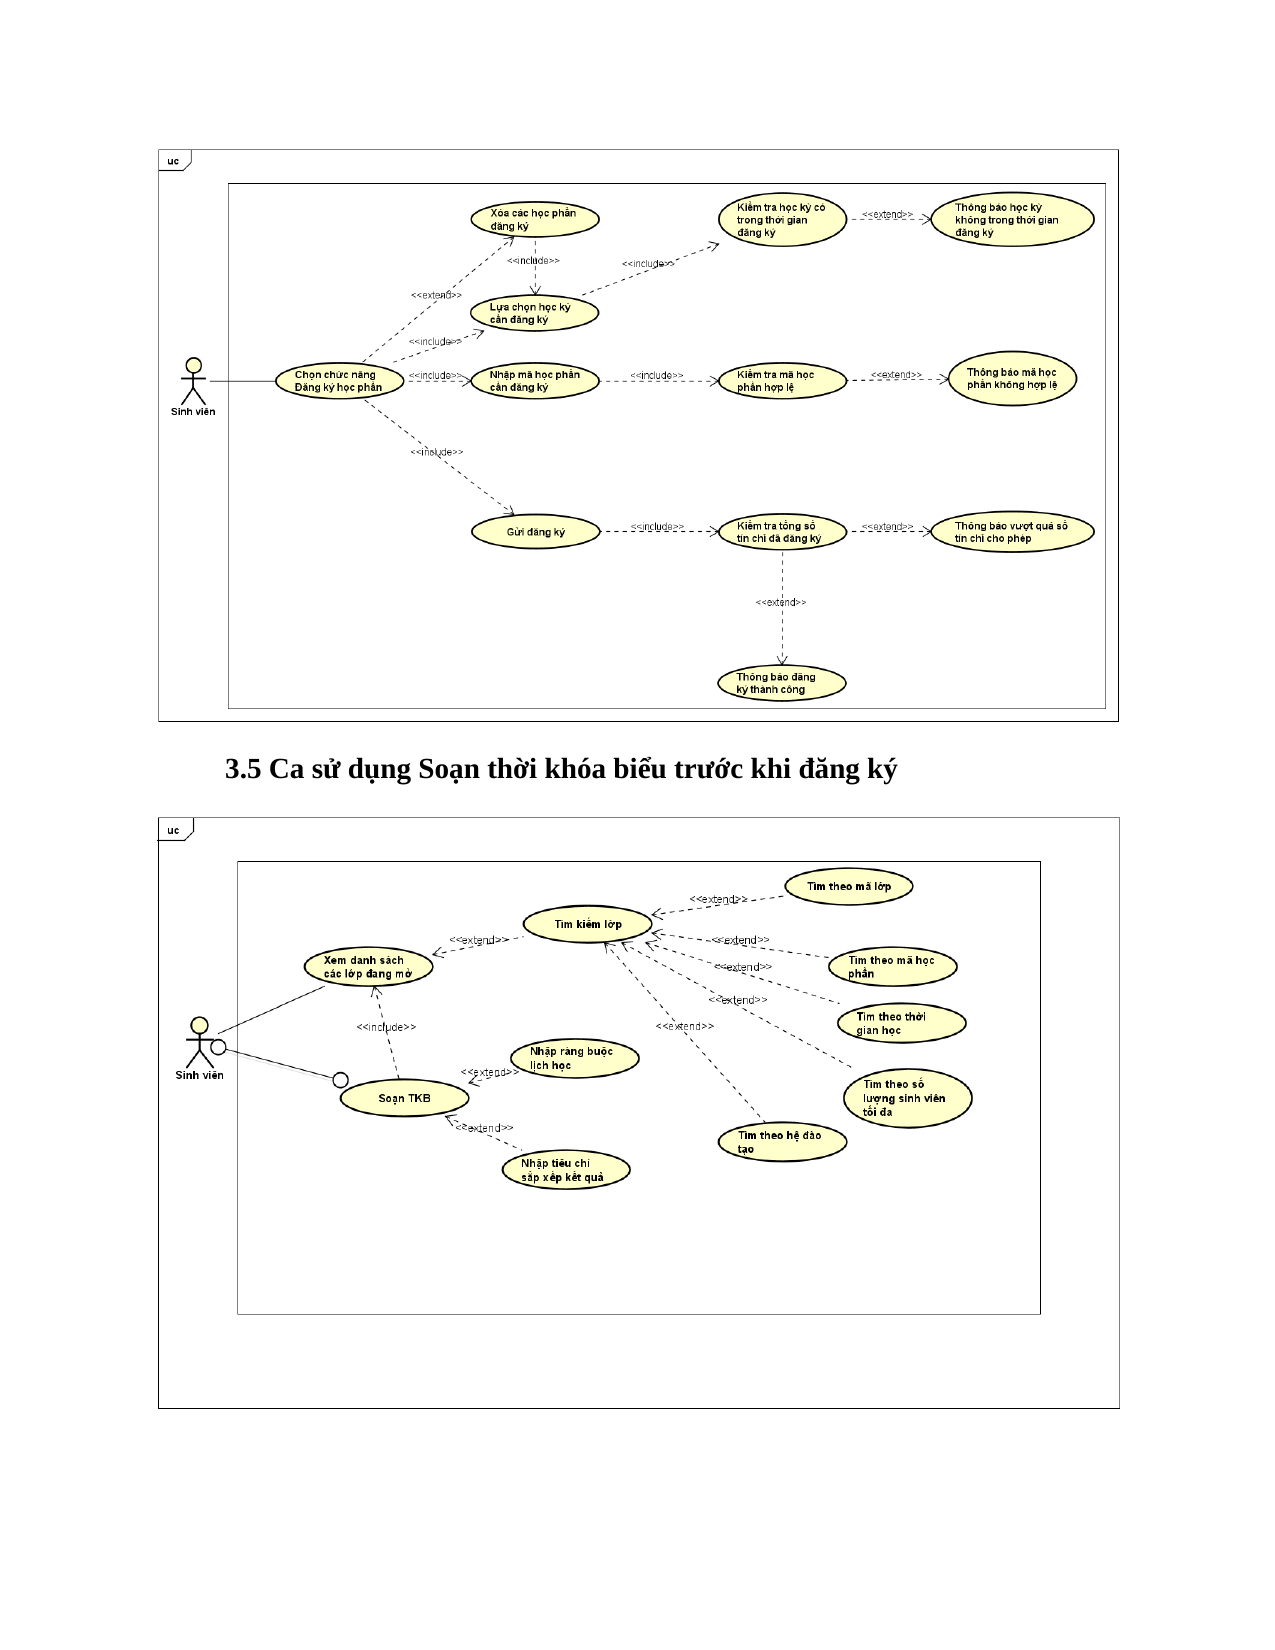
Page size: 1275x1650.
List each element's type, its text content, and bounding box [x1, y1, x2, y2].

picture [150, 806, 1125, 1411]
subtitle 3.5 Ca sử dụng Soạn thời khóa biểu trước khi đăng ký [150, 751, 1125, 784]
picture [150, 142, 1125, 729]
